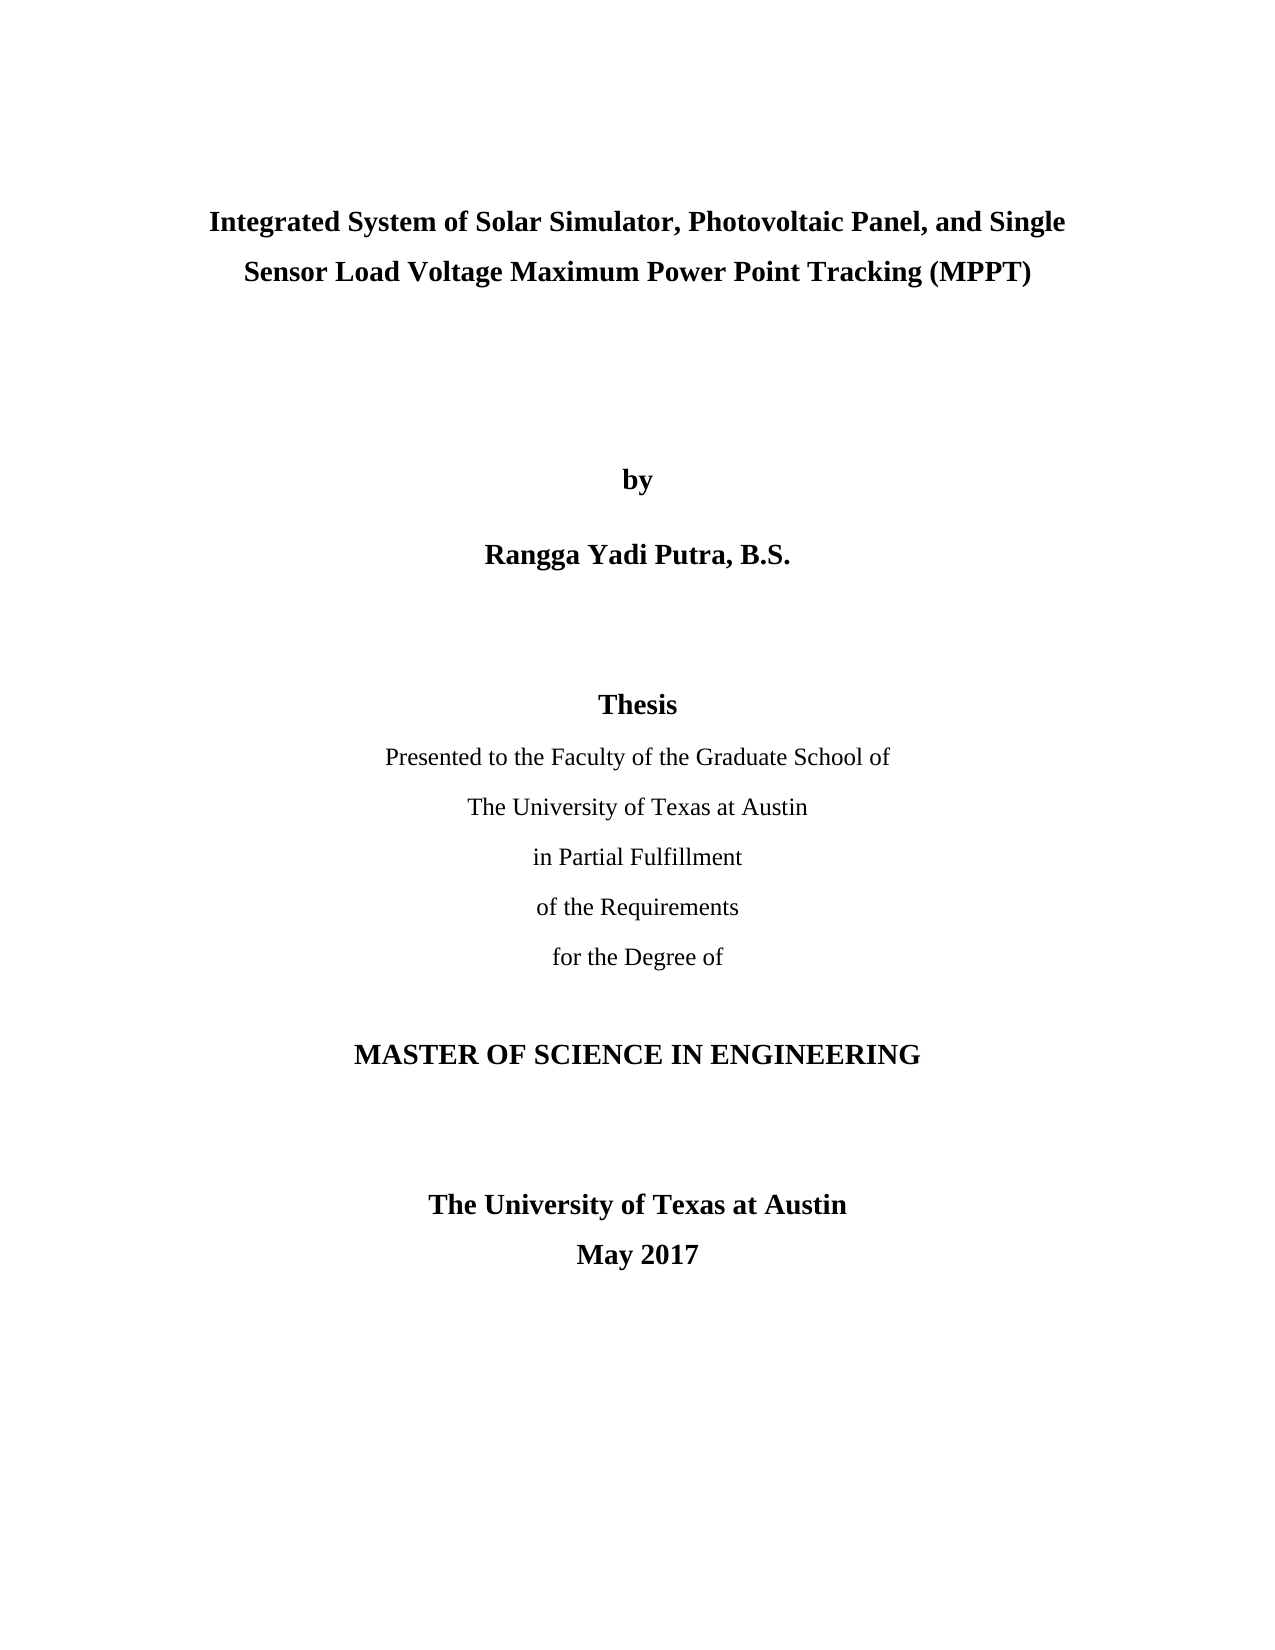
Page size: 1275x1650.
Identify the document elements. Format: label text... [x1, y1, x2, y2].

subtitle Integrated System of Solar Simulator, Photovoltaic Panel, and Single Sensor Load Voltage Maximum Power Point Tracking (MPPT) [187, 187, 1087, 287]
subtitle Rangga Yadi Putra, B.S. [187, 521, 1087, 571]
subtitle by [187, 462, 1087, 496]
subtitle The University of Texas at Austin [187, 1171, 1087, 1221]
text of the Requirements [187, 871, 1087, 921]
text The University of Texas at Austin [187, 771, 1087, 821]
text Presented to the Faculty of the Graduate School of [187, 721, 1087, 771]
subtitle MASTER OF SCIENCE IN ENGINEERING [187, 1021, 1087, 1071]
text for the Degree of [187, 921, 1087, 971]
text in Partial Fulfillment [187, 821, 1087, 871]
subtitle May 2017 [187, 1221, 1087, 1271]
subtitle Thesis [187, 671, 1087, 721]
